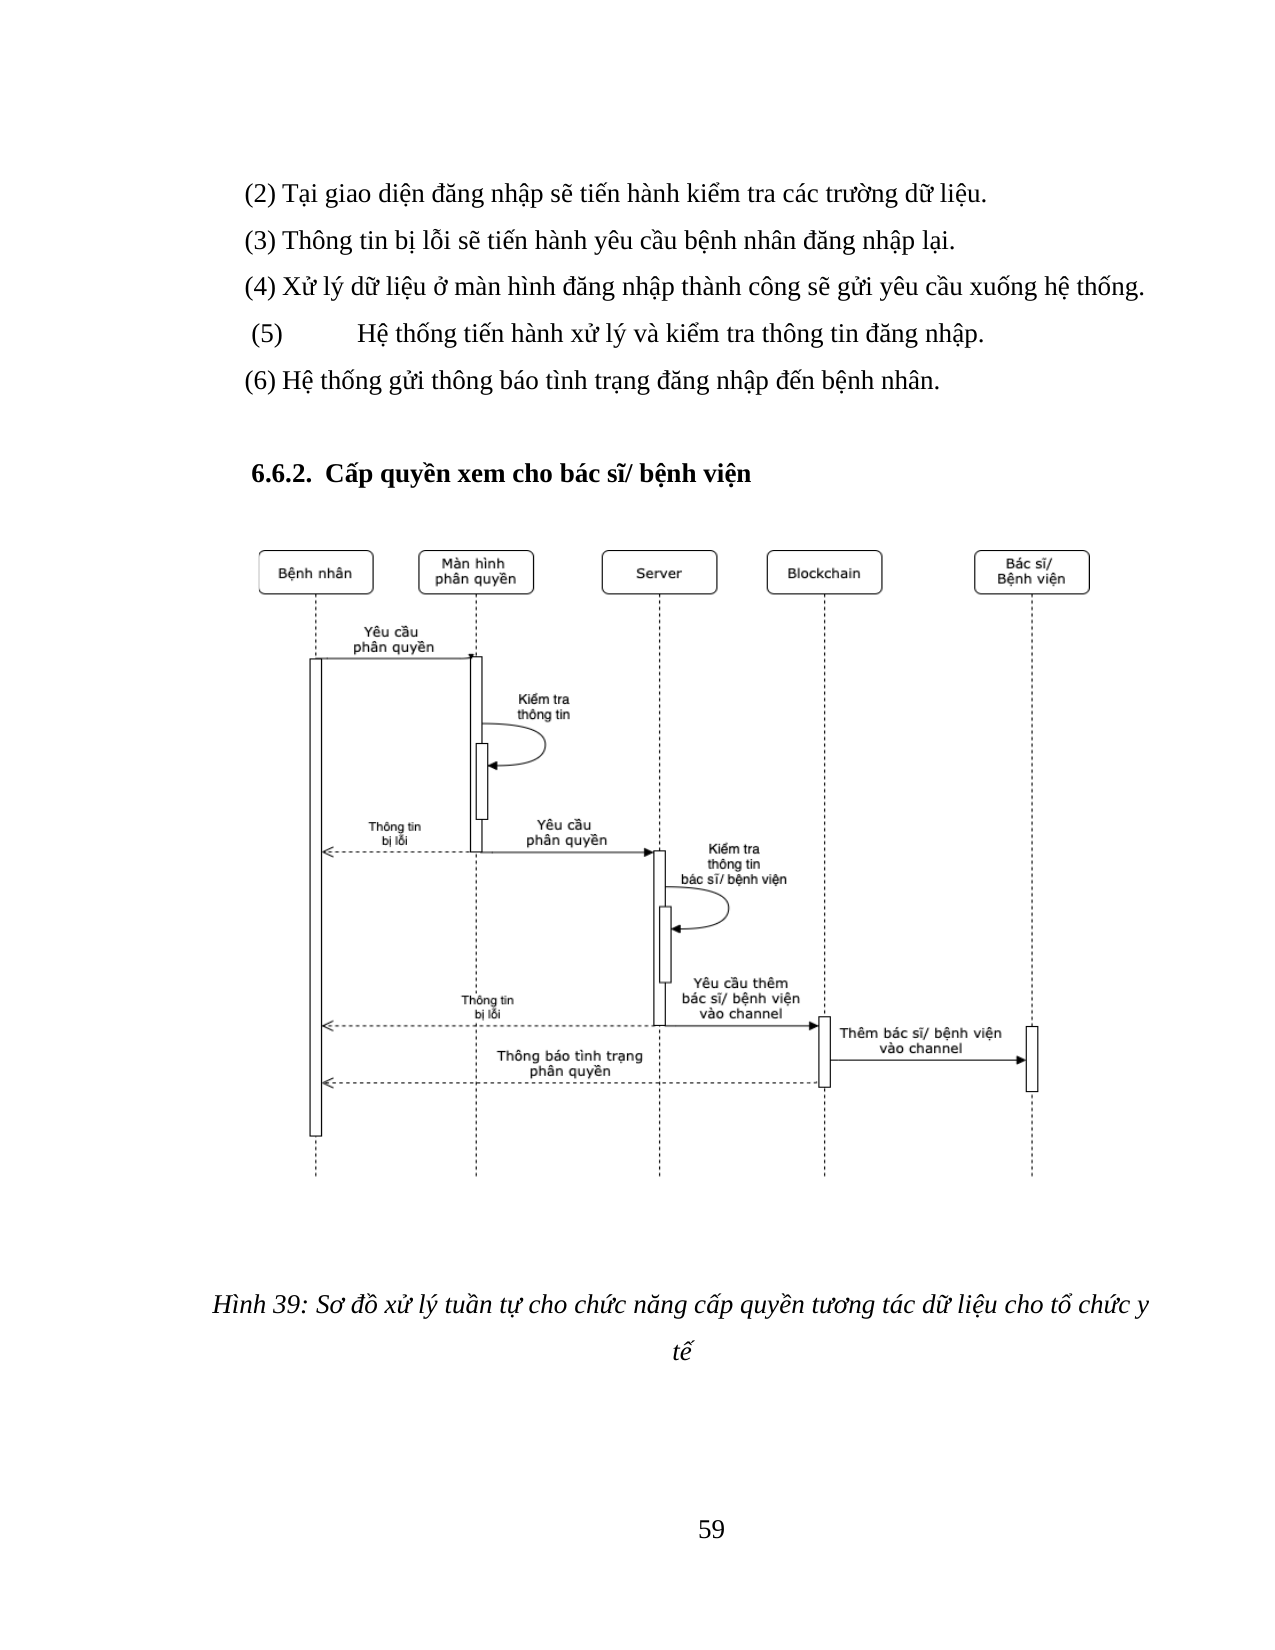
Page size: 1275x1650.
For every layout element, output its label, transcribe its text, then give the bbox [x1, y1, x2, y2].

text Hình 39: Sơ đồ xử lý tuần tự cho chức năng cấp quyền tương tác dữ liệu cho tổ chức y tế [207, 1289, 1157, 1366]
picture [258, 550, 1090, 1180]
list Hệ thống gửi thông báo tình trạng đăng nhập đến bệnh nhân. [244, 364, 1157, 395]
list Xử lý dữ liệu ở màn hình đăng nhập thành công sẽ gửi yêu cầu xuống hệ thống. [244, 271, 1157, 302]
list Thông tin bị lỗi sẽ tiến hành yêu cầu bệnh nhân đăng nhập lại. [244, 224, 1157, 255]
list Tại giao diện đăng nhập sẽ tiến hành kiểm tra các trường dữ liệu. [244, 177, 1157, 208]
list Hệ thống tiến hành xử lý và kiểm tra thông tin đăng nhập. [251, 317, 1157, 348]
list Cấp quyền xem cho bác sĩ/ bệnh viện [251, 457, 1157, 488]
